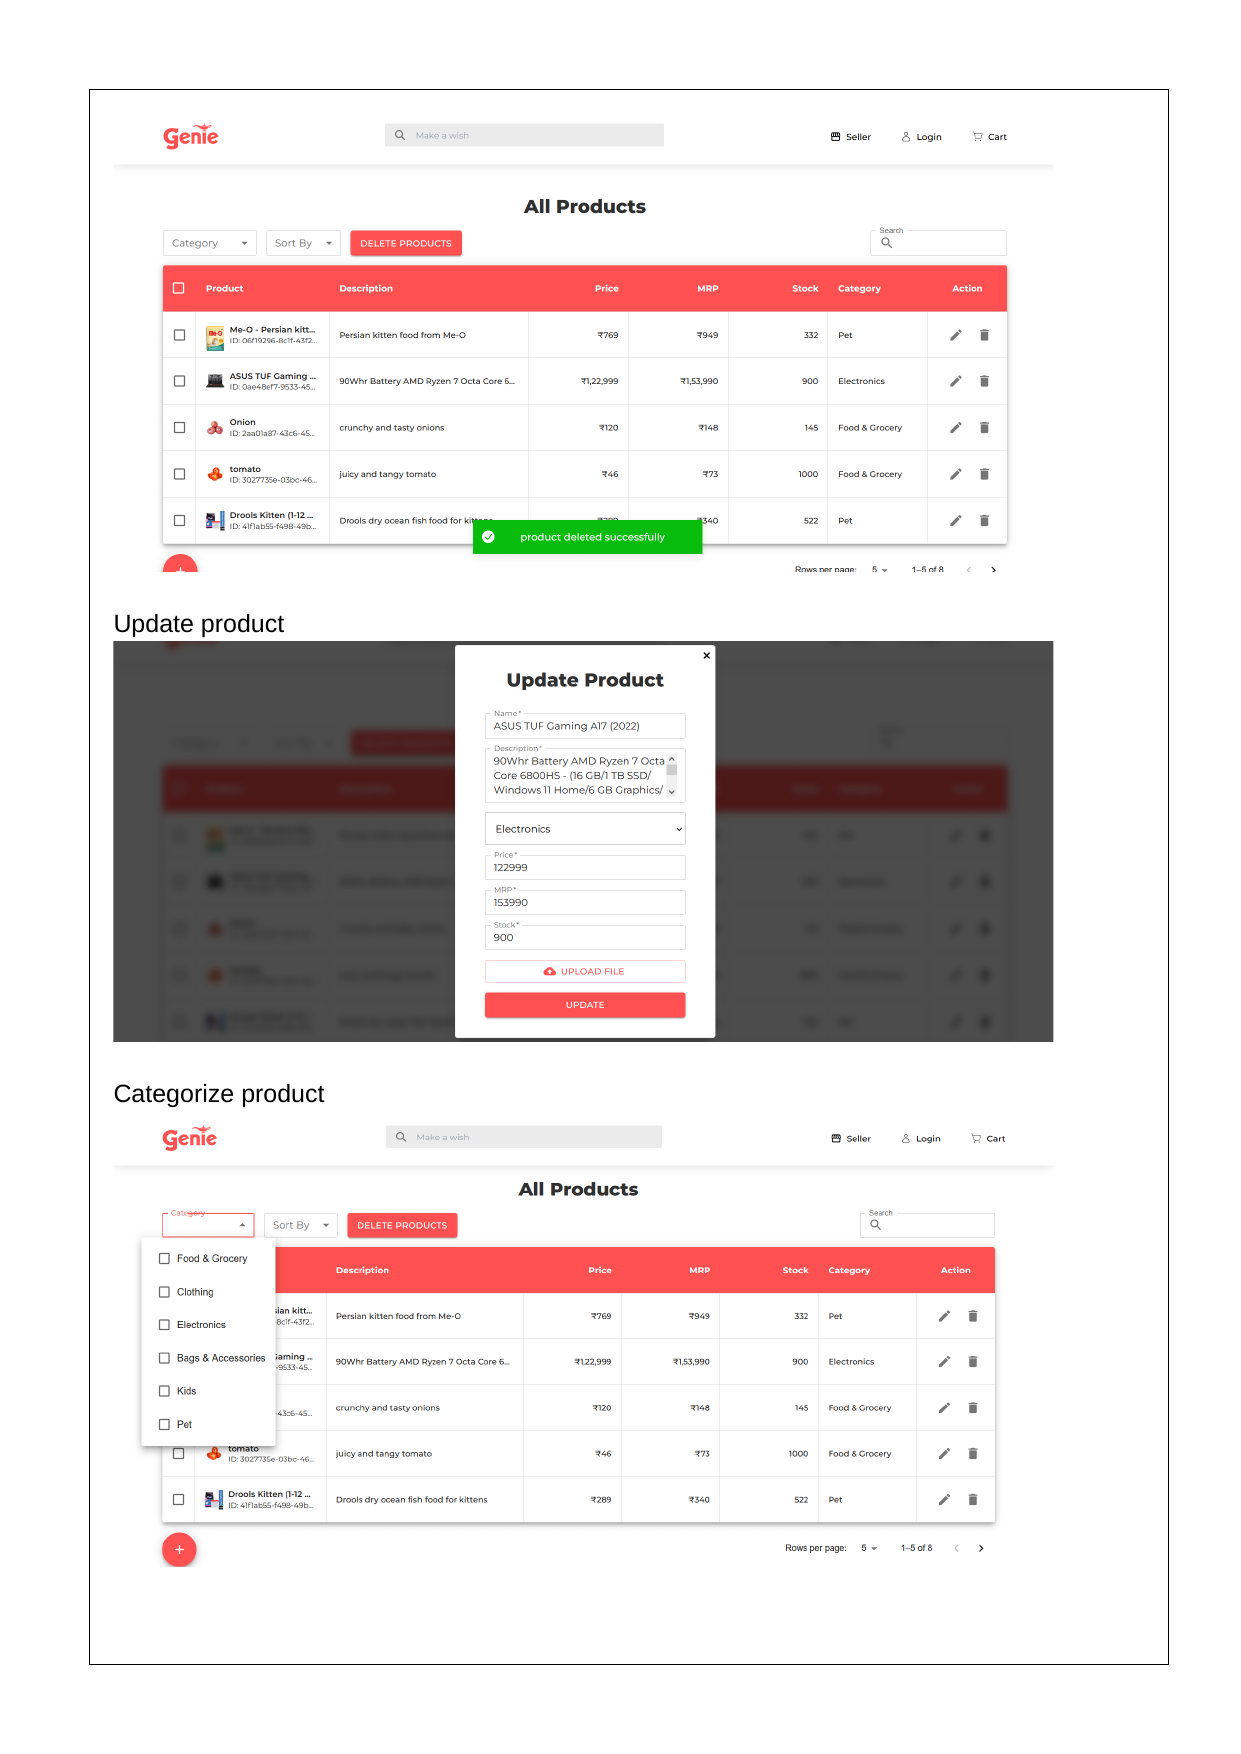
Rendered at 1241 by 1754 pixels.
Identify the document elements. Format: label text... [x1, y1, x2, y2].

text Categorize product [113, 1079, 1145, 1108]
picture [113, 113, 1054, 572]
picture [113, 1112, 1054, 1567]
picture [113, 641, 1054, 1042]
text Update product [113, 609, 1145, 638]
